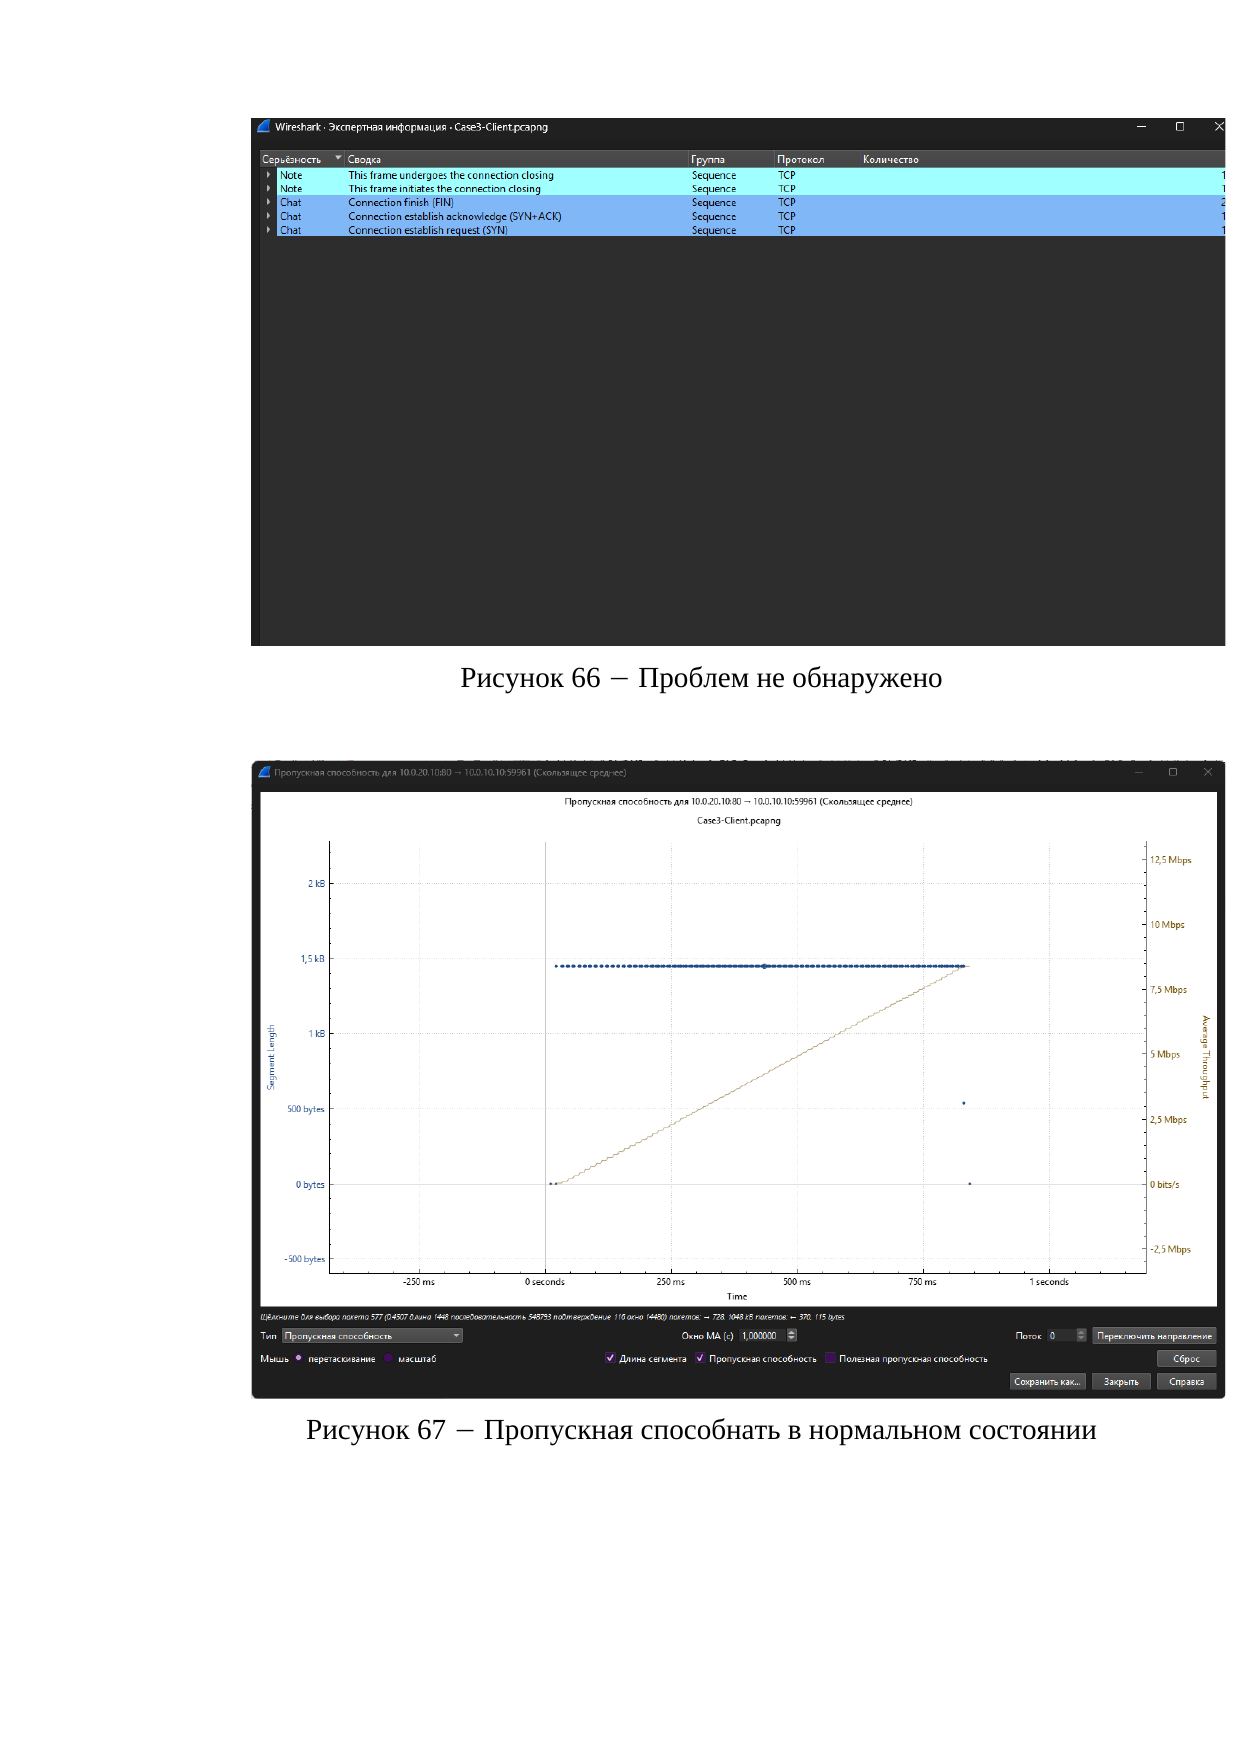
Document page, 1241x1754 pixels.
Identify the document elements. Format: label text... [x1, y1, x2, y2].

text Рисунок 67 Пропускная способнать в нормальном состоянии [177, 1412, 1152, 1446]
picture [251, 760, 1226, 1399]
text Рисунок 66 Проблем не обнаружено [177, 660, 1152, 693]
picture [251, 118, 1226, 646]
